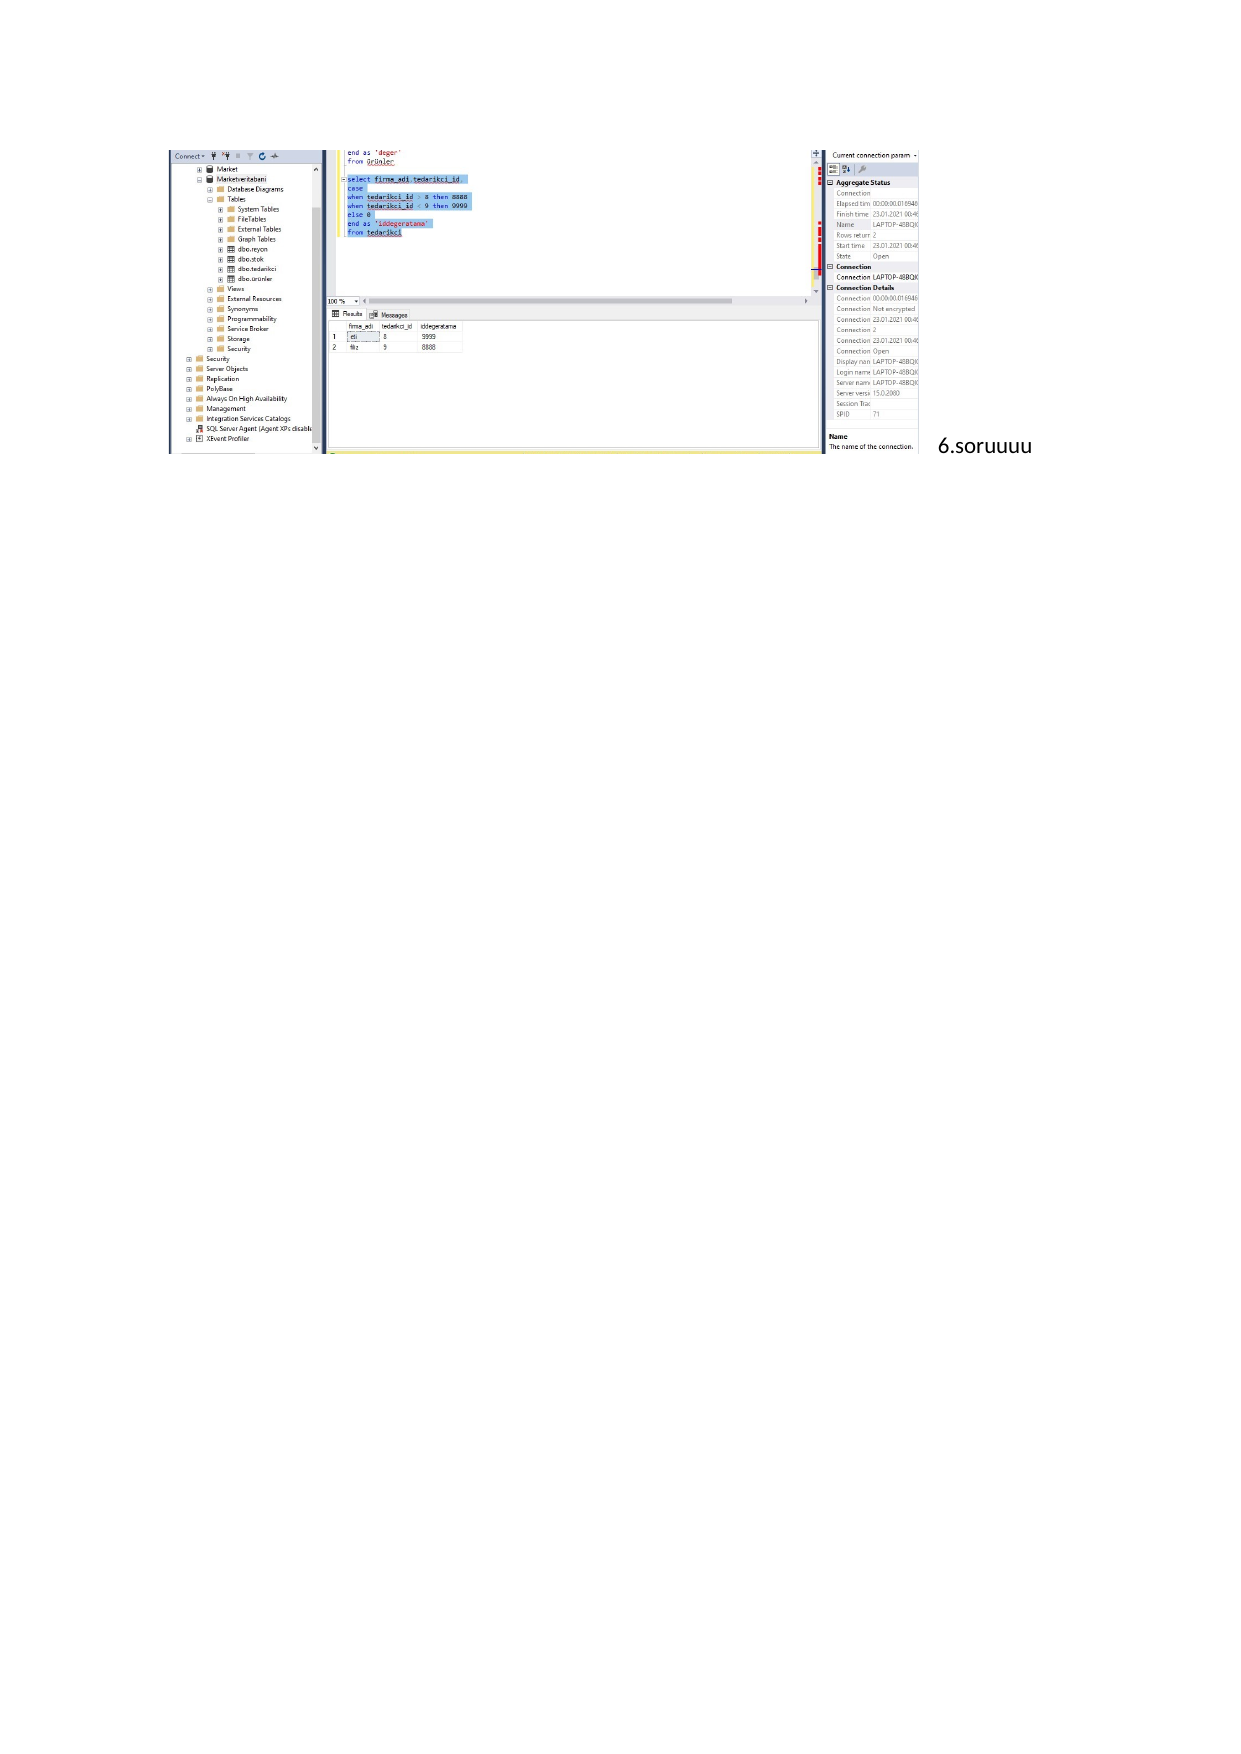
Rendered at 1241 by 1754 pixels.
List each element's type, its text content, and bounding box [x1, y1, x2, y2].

text 6.soruuuu [150, 150, 1090, 459]
